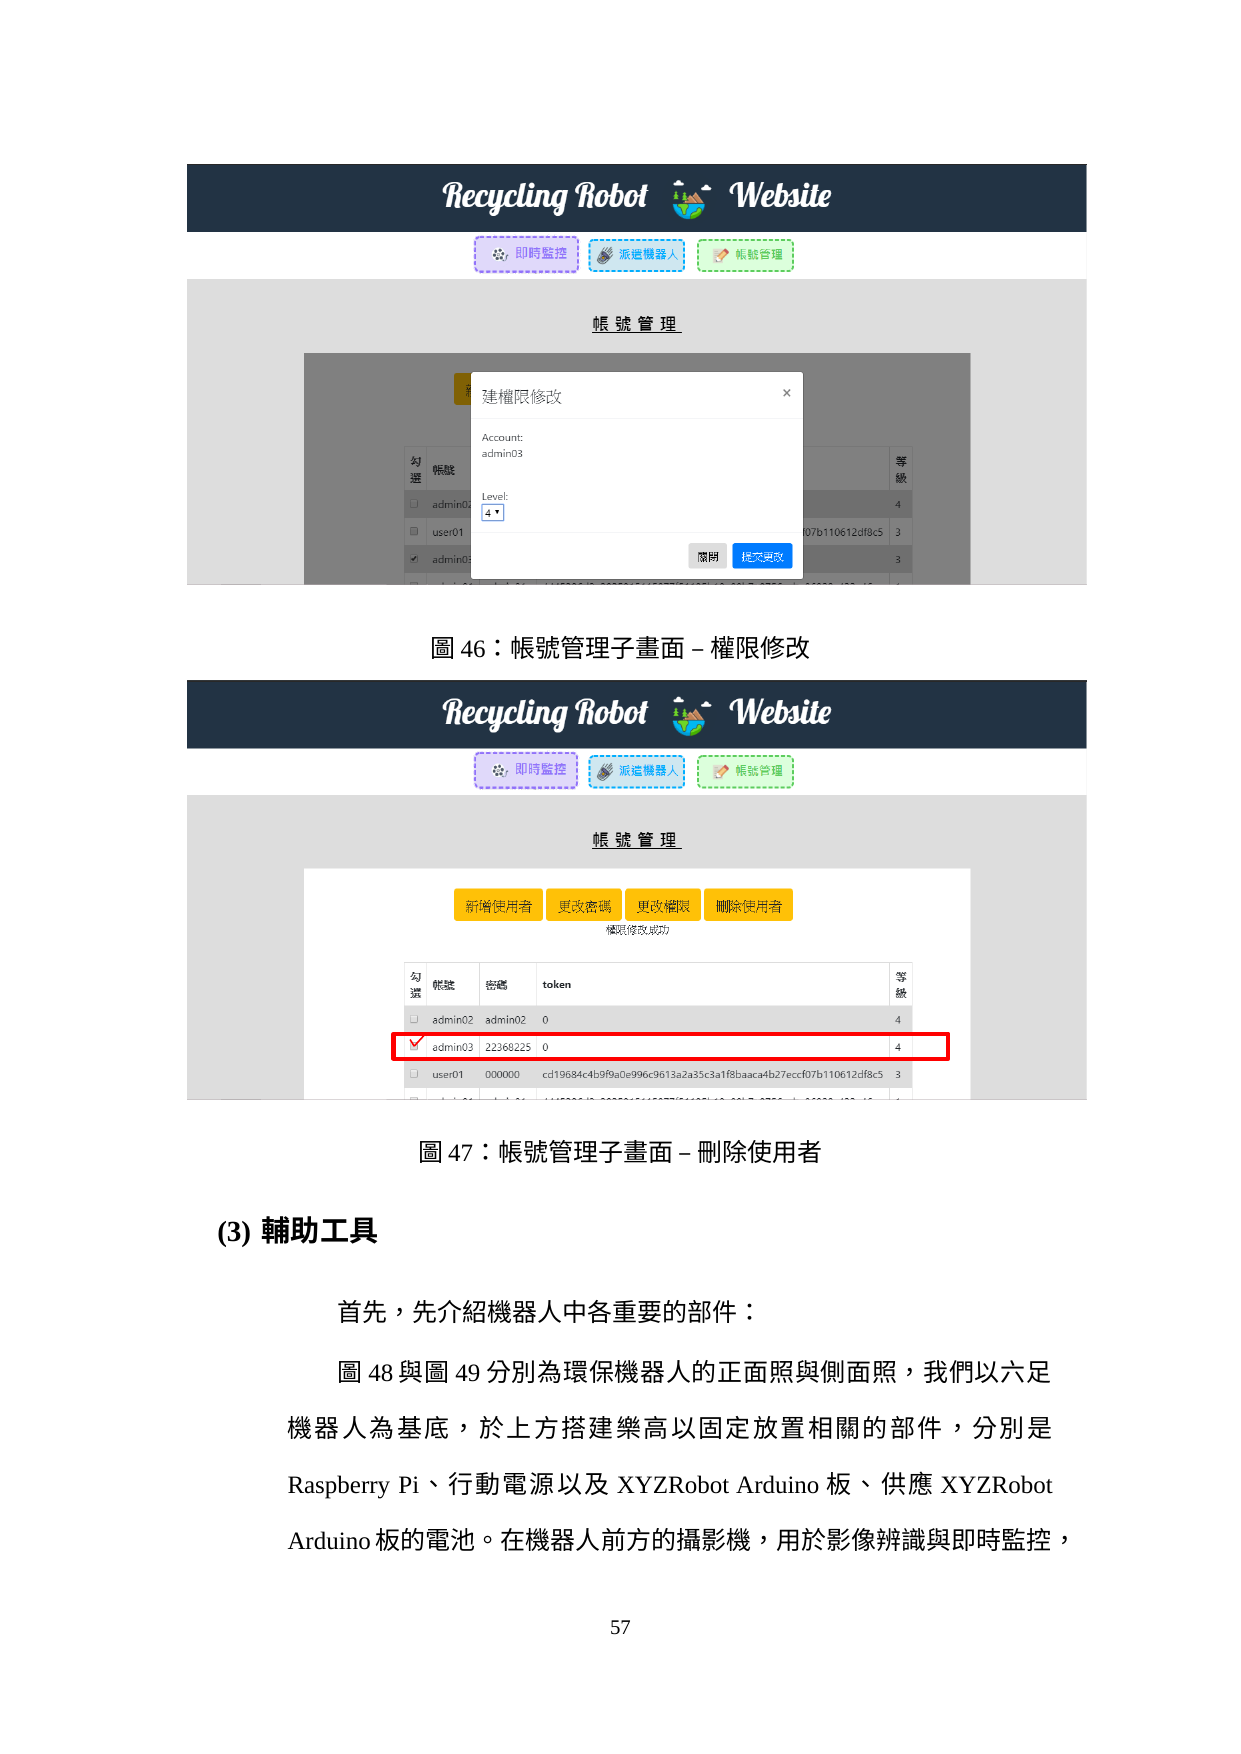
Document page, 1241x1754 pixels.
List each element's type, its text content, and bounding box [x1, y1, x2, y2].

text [287, 1351, 1053, 1558]
text 圖四十六：帳號管理子畫面 – 權限修改 [187, 628, 1053, 666]
picture [187, 164, 1087, 585]
picture [187, 680, 1087, 1100]
list 輔助工具 [217, 1191, 1053, 1266]
text 首先，先介紹機器人中各重要的部件： [287, 1292, 1053, 1329]
text 圖四十七：帳號管理子畫面 – 刪除使用者 [187, 1131, 1053, 1169]
